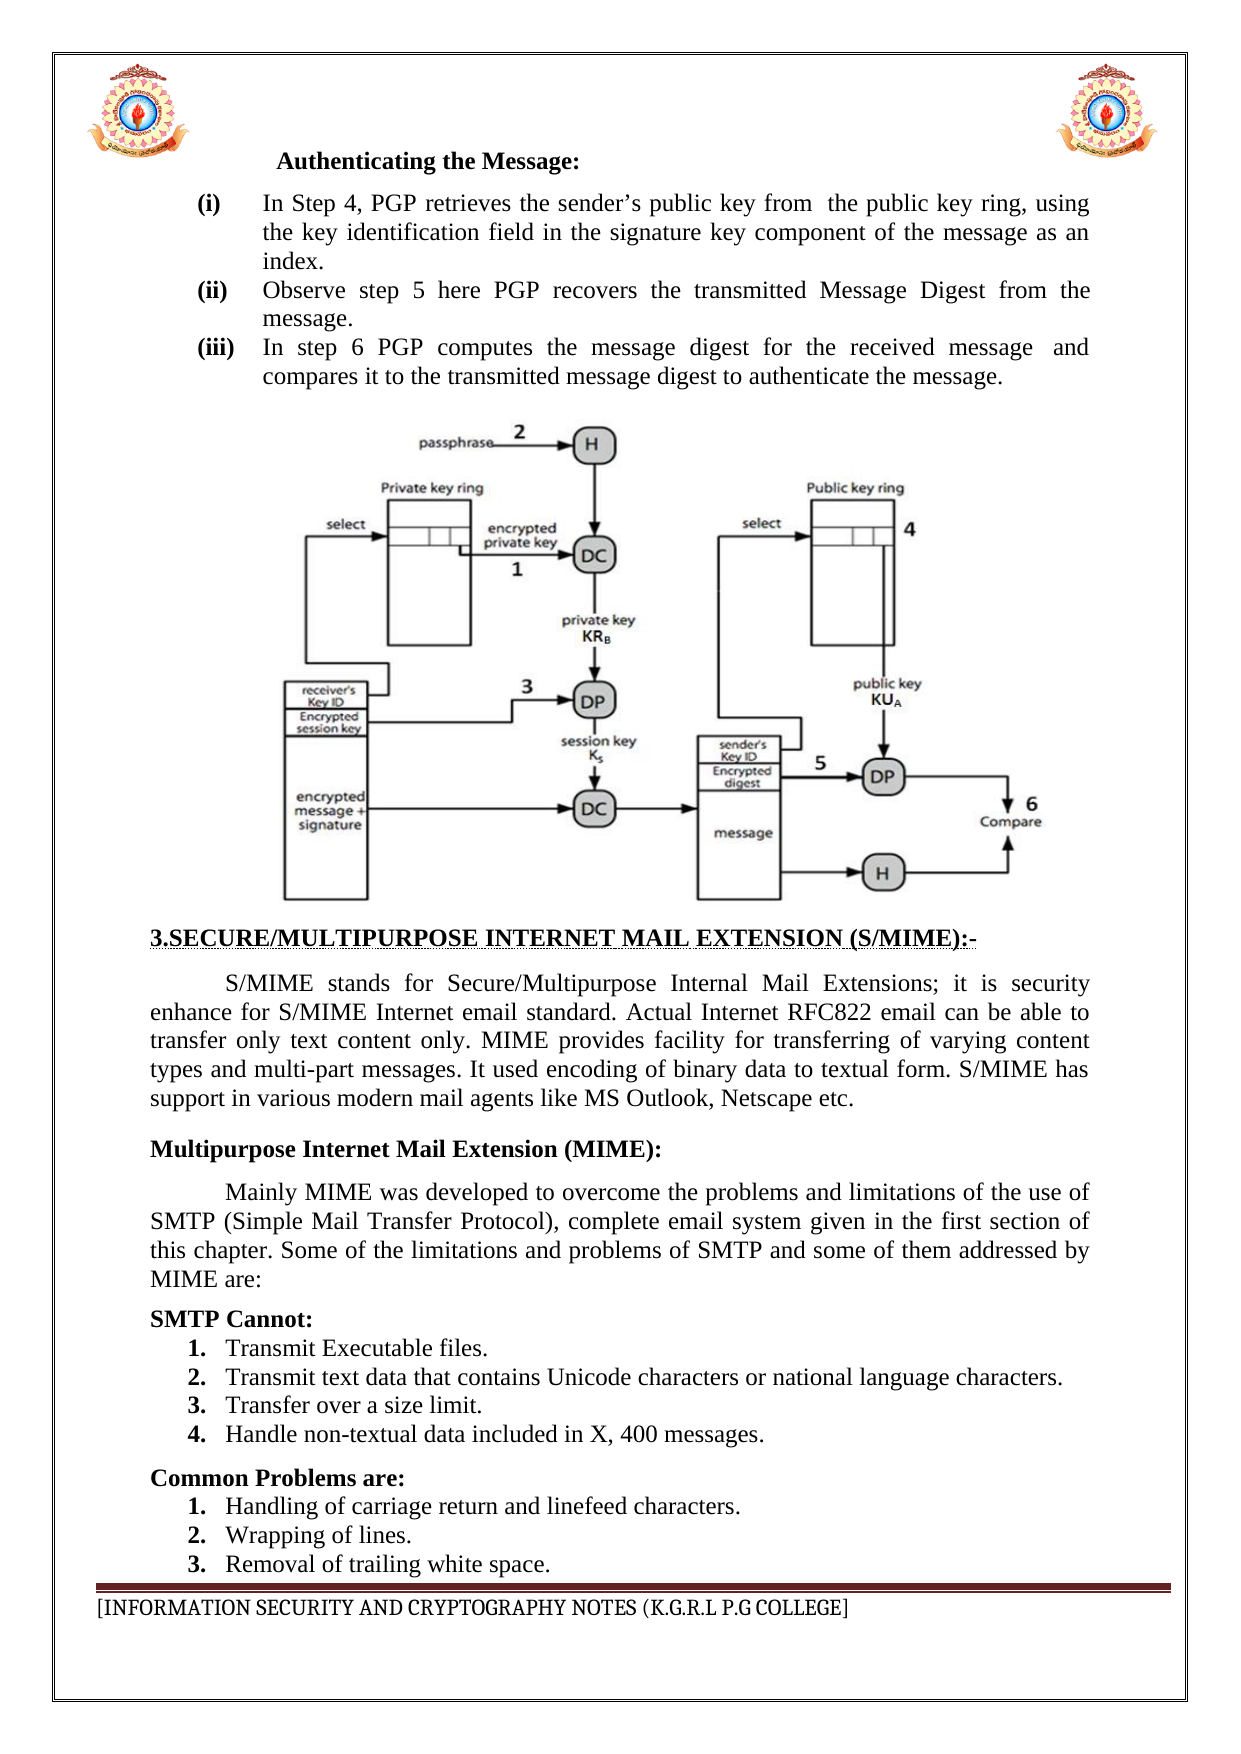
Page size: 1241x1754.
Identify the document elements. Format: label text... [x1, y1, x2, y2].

list Handling of carriage return and linefeed characters. [187, 1491, 1171, 1520]
picture [73, 62, 204, 156]
list Removal of trailing white space. [187, 1549, 1171, 1578]
list Transfer over a size limit. [187, 1390, 1171, 1419]
subtitle SMTP Cannot: [150, 1304, 1171, 1333]
picture [1042, 62, 1172, 156]
list In Step 4, PGP retrieves the sender’s public key from the public key ring, using the key identification field in the signature key component of the message as an index. [197, 188, 1090, 275]
list Observe step 5 here PGP recovers the transmitted Message Digest from the message. [197, 275, 1091, 332]
picture [278, 419, 1047, 905]
subtitle Multipurpose Internet Mail Extension (MIME): [150, 1134, 1171, 1162]
list In step 6 PGP computes the message digest for the received message and compares it to the transmitted message digest to authenticate the message. [197, 332, 1089, 390]
subtitle 3.SECURE/MULTIPURPOSE INTERNET MAIL EXTENSION (S/MIME):- [150, 923, 1171, 952]
subtitle Authenticating the Message: [150, 146, 1171, 175]
text S/MIME stands for Secure/Multipurpose Internal Mail Extensions; it is security enhance for S/MIME Internet email standard. Actual Internet RFC822 email can be able to transfer only text content only. MIME provides facility for transferring of varying content types and multi-part messages. It used encoding of binary data to textual form. S/MIME has support in various modern mail agents like MS Outlook, Netscape etc. [150, 968, 1090, 1112]
text Mainly MIME was developed to overcome the problems and limitations of the use of SMTP (Simple Mail Transfer Protocol), complete email system given in the first section of this chapter. Some of the limitations and problems of SMTP and some of them addressed by MIME are: [150, 1177, 1091, 1292]
list Handle non-textual data included in X, 400 messages. [187, 1419, 1171, 1448]
list Transmit text data that contains Unicode characters or national language characters. [187, 1362, 1171, 1390]
list Wrapping of lines. [187, 1520, 1171, 1549]
subtitle Common Problems are: [150, 1463, 1171, 1491]
list Transmit Executable files. [187, 1333, 1171, 1362]
